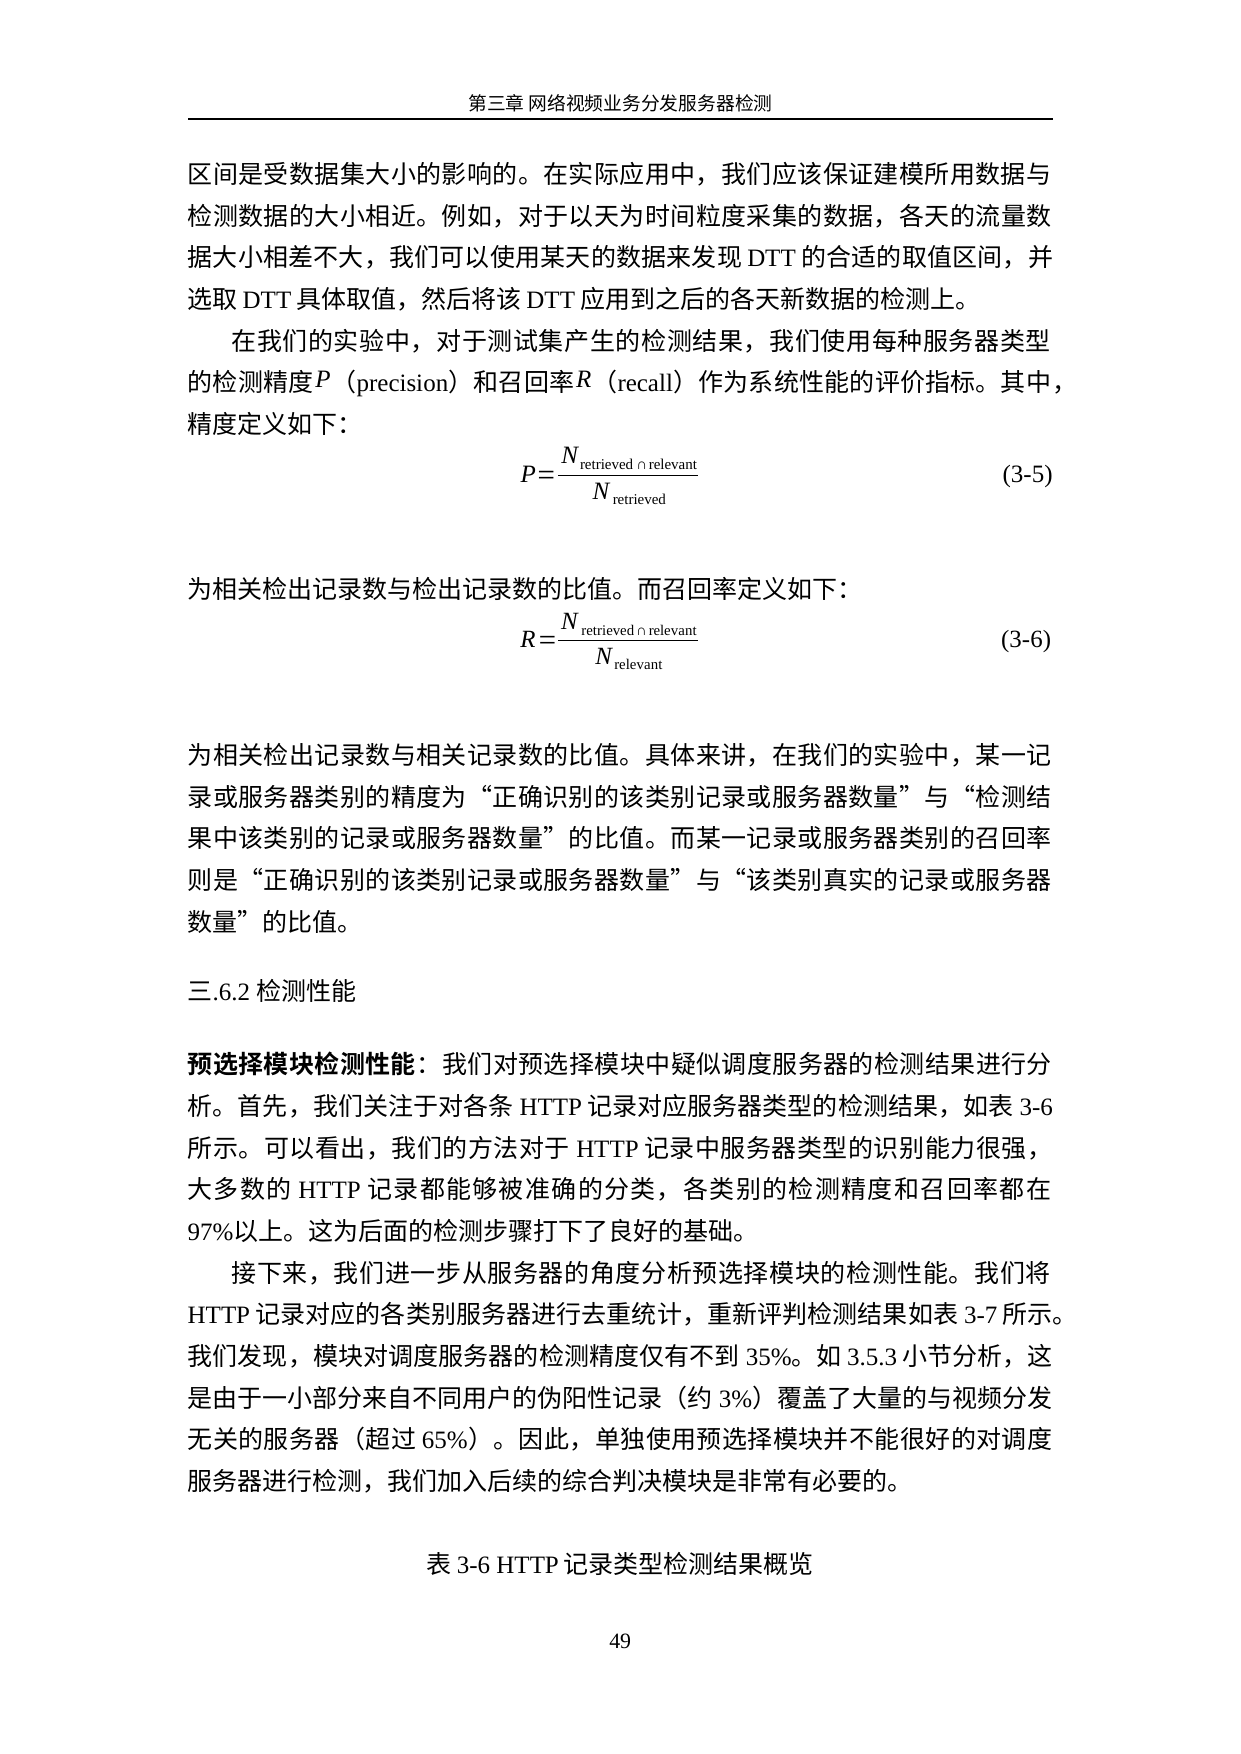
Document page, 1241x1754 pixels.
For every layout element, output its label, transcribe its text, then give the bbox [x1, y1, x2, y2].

text 为相关检出记录数与相关记录数的比值。具体来讲，在我们的实验中，某一记录或服务器类别的精度为“正确识别的该类别记录或服务器数量”与“检测结果中该类别的记录或服务器数量”的比值。而某一记录或服务器类别的召回率则是“正确识别的该类别记录或服务器数量”与“该类别真实的记录或服务器数量”的比值。 [187, 731, 1053, 939]
text 预选择模块检测性能：我们对预选择模块中疑似调度服务器的检测结果进行分析。首先，我们关注于对各条HTTP记录对应服务器类型的检测结果，如表3-6所示。可以看出，我们的方法对于HTTP记录中服务器类型的识别能力很强，大多数的HTTP记录都能够被准确的分类，各类别的检测精度和召回率都在97%以上。这为后面的检测步骤打下了良好的基础。 [187, 1041, 1053, 1249]
text 为相关检出记录数与检出记录数的比值。而召回率定义如下： [187, 566, 1053, 607]
text 检测性能 [187, 972, 1053, 1008]
text 接下来，我们进一步从服务器的角度分析预选择模块的检测性能。我们将HTTP记录对应的各类别服务器进行去重统计，重新评判检测结果如表3-7所示。我们发现，模块对调度服务器的检测精度仅有不到35%。如3.5.3小节分析，这是由于一小部分来自不同用户的伪阳性记录（约3%）覆盖了大量的与视频分发无关的服务器（超过65%）。因此，单独使用预选择模块并不能很好的对调度服务器进行检测，我们加入后续的综合判决模块是非常有必要的。 [187, 1249, 1053, 1499]
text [187, 150, 1053, 317]
text 表3-6 HTTP记录类型检测结果概览 [187, 1541, 1053, 1582]
text 在我们的实验中，对于测试集产生的检测结果，我们使用每种服务器类型的检测精度（precision）和召回率（recall）作为系统性能的评价指标。其中，精度定义如下： [187, 317, 1053, 442]
